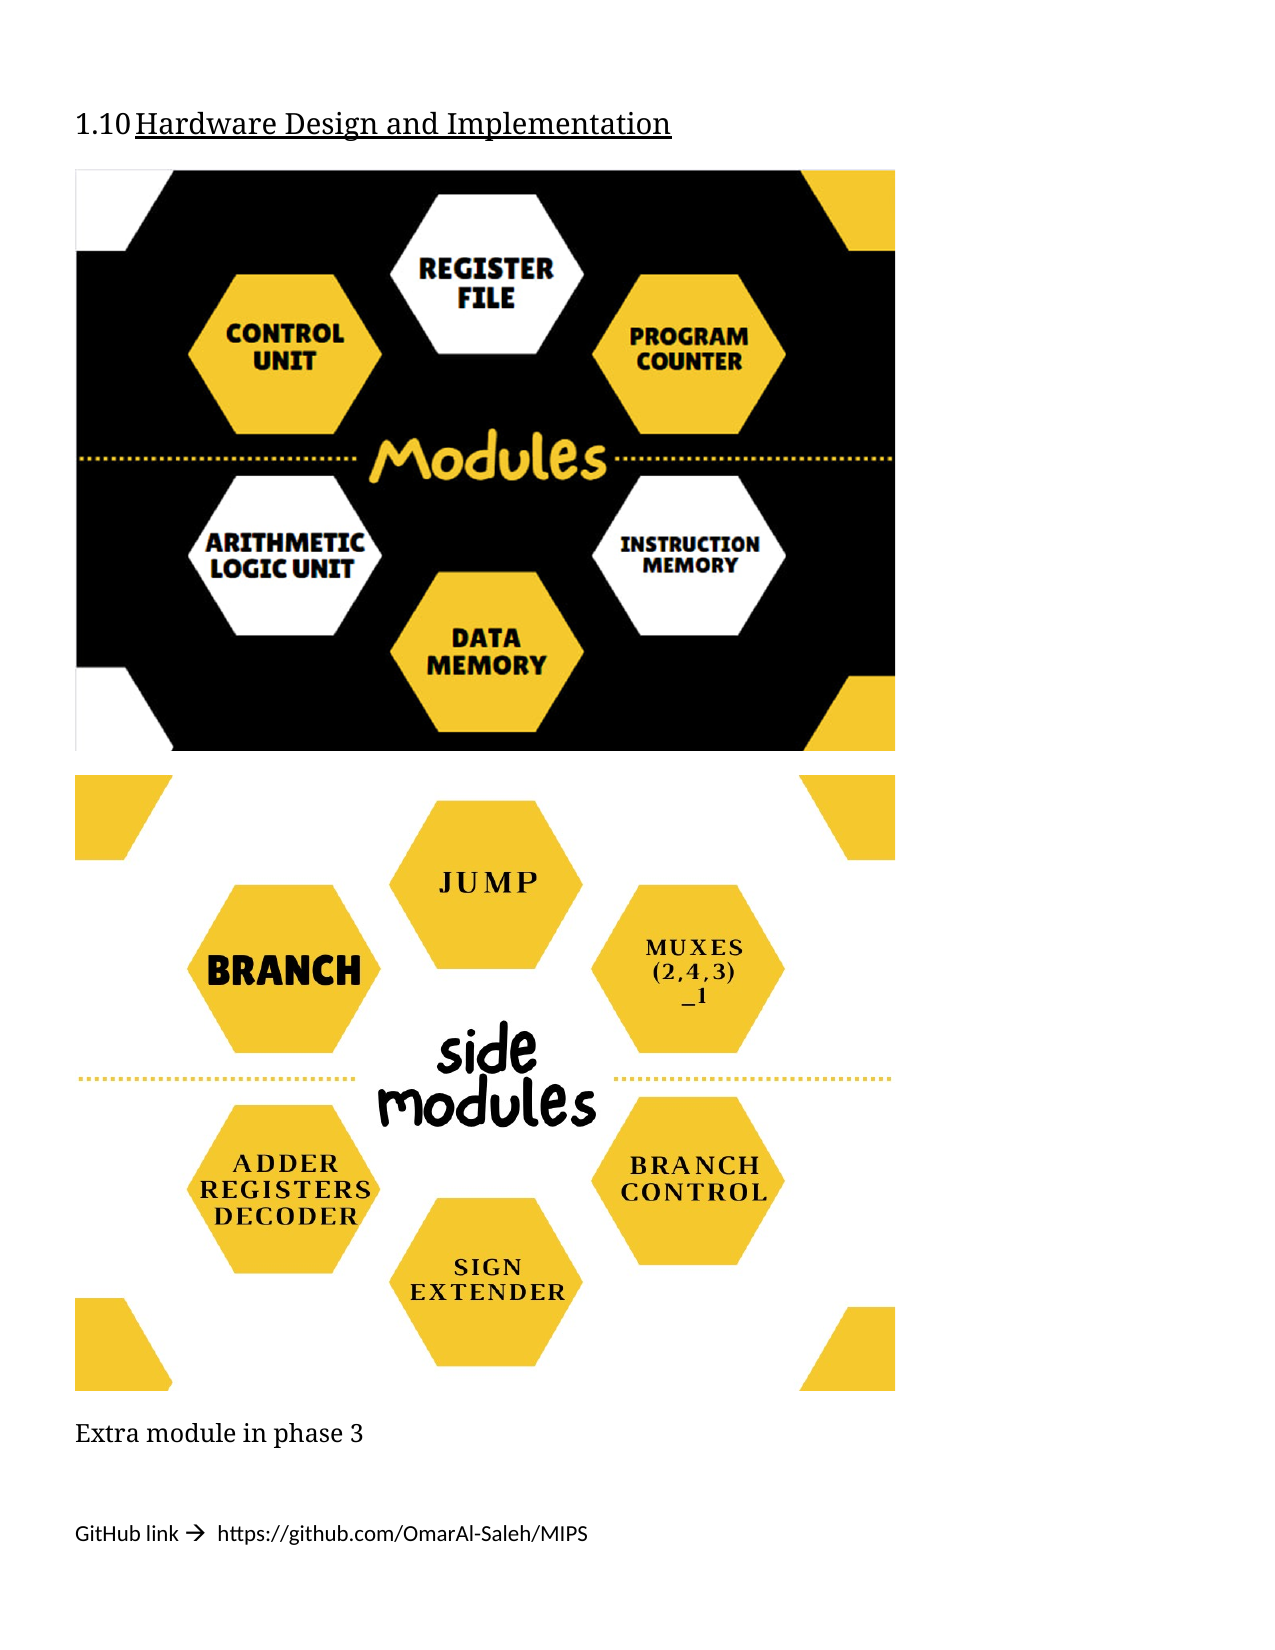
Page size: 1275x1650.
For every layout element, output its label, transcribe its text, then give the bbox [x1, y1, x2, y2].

subtitle Hardware Design and Implementation [75, 103, 1200, 143]
text Extra module in phase 3 [75, 1416, 1200, 1450]
picture [75, 169, 896, 751]
picture [75, 775, 896, 1391]
